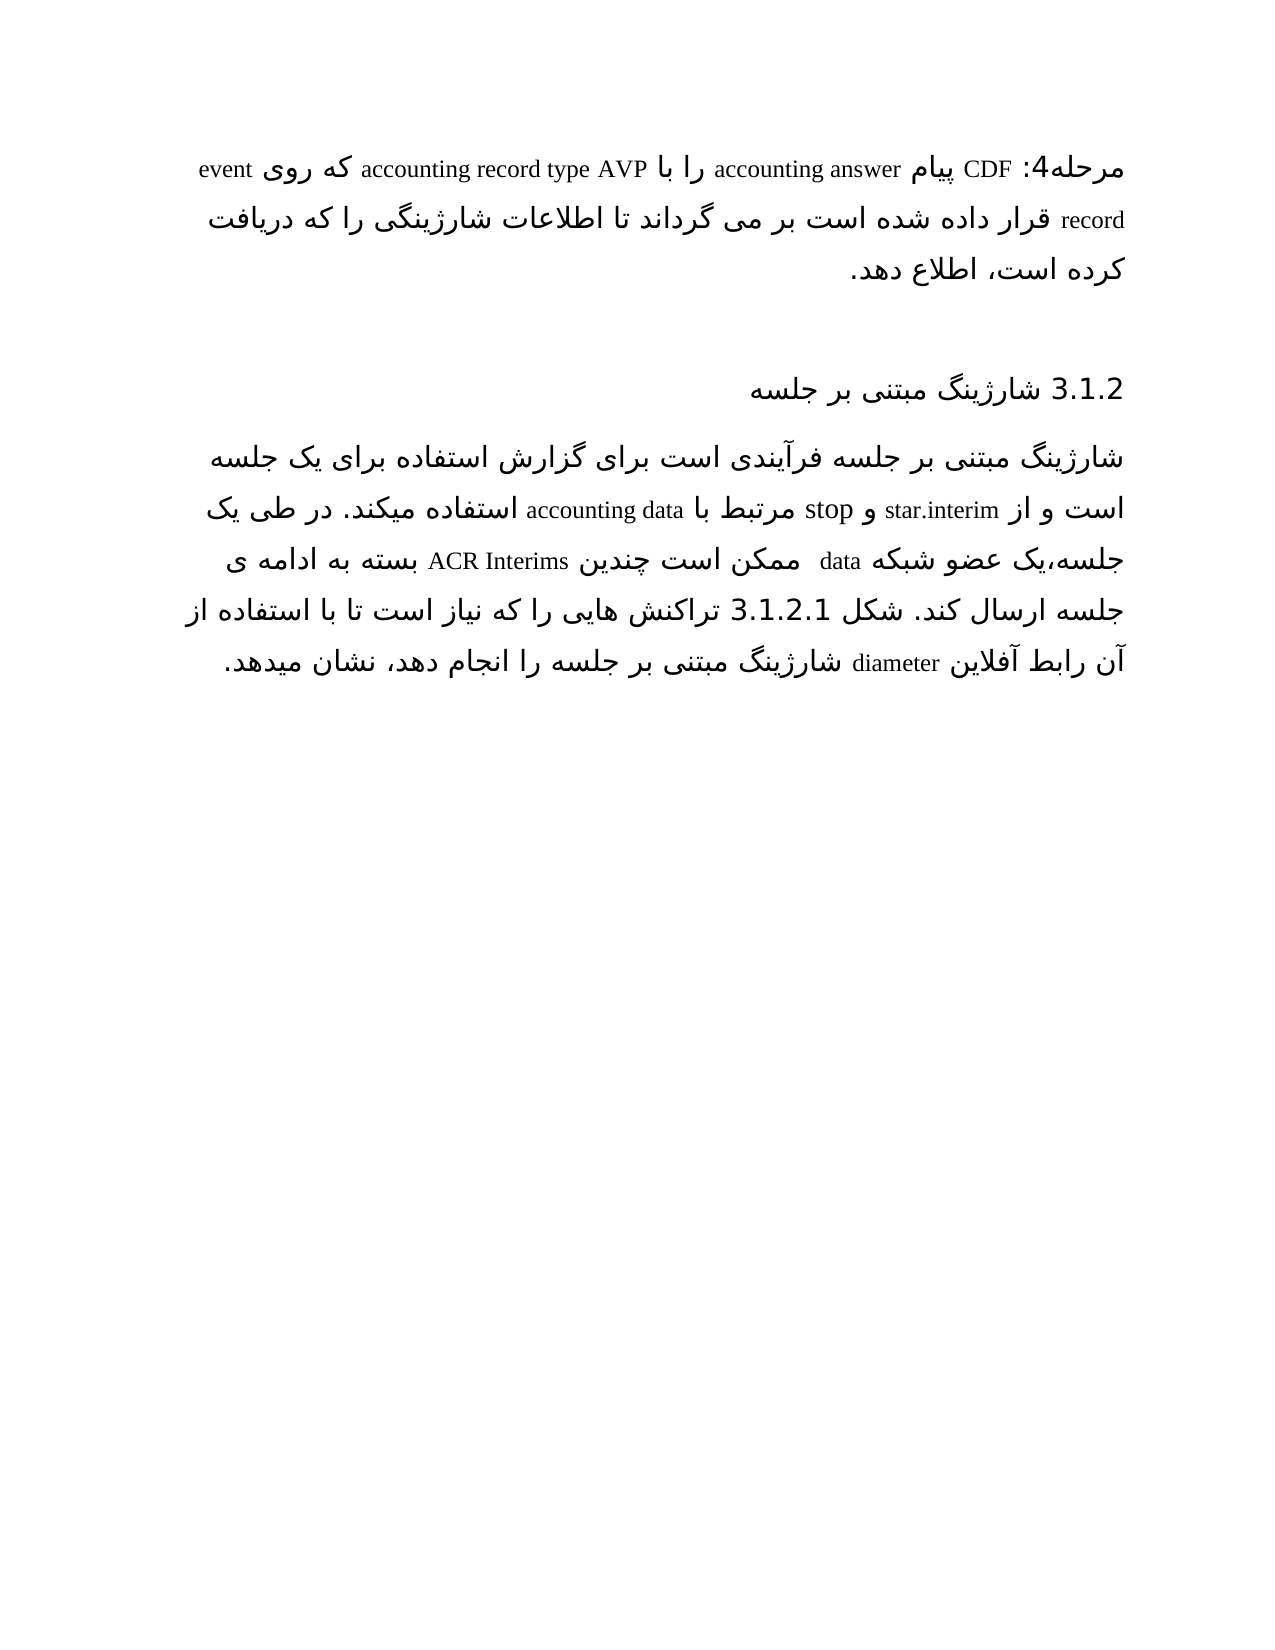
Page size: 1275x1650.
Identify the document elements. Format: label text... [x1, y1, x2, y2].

text 3.1.2 شارژینگ مبتنی بر جلسه [150, 372, 1125, 406]
text شارژینگ مبتنی بر جلسه فرآیندی است برای گزارش استفاده برای یک جلسه است و از star.interim و stop مرتبط با accounting data استفاده میکند. در طی یک جلسه،یک عضو شبکه data ممکن است چندین ACR Interims بسته به ادامه ی جلسه ارسال کند. شکل 3.1.2.1 تراکنش هایی را که نیاز است تا با استفاده از آن رابط آفلاین diameter شارژینگ مبتنی بر جلسه را انجام دهد، نشان میدهد. [150, 440, 1125, 678]
text مرحله4: CDF پیام accounting answer را با accounting record type AVP که روی event record قرار داده شده است بر می گرداند تا اطلاعات شارژینگی را که دریافت کرده است، اطلاع دهد. [150, 150, 1125, 286]
